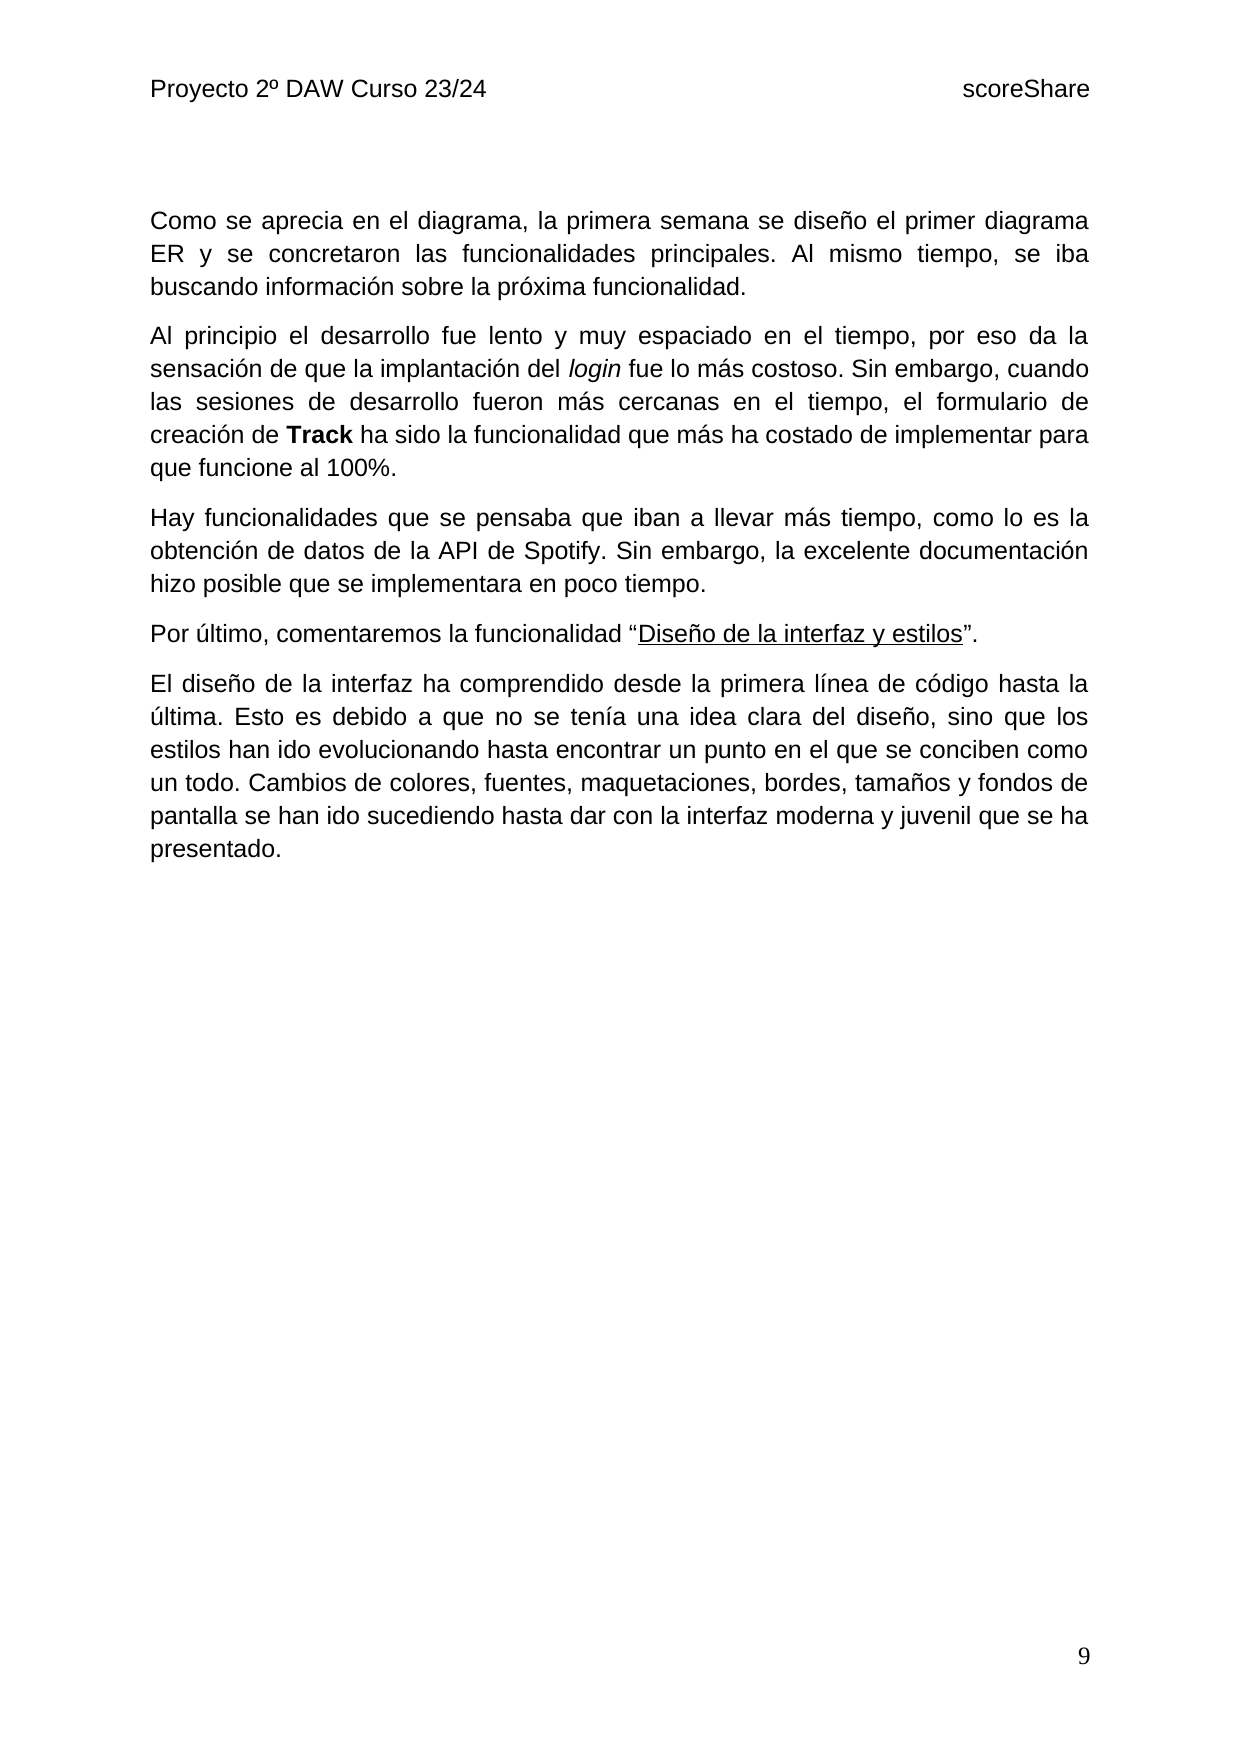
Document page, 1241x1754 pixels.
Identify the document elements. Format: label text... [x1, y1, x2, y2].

text Al principio el desarrollo fue lento y muy espaciado en el tiempo, por eso da la sensación de que la implantación del login fue lo más costoso. Sin embargo, cuando las sesiones de desarrollo fueron más cercanas en el tiempo, el formulario de creación de Track ha sido la funcionalidad que más ha costado de implementar para que funcione al 100%. [150, 321, 1090, 482]
text Por último, comentaremos la funcionalidad “Diseño de la interfaz y estilos”. [150, 619, 1090, 648]
text El diseño de la interfaz ha comprendido desde la primera línea de código hasta la última. Esto es debido a que no se tenía una idea clara del diseño, sino que los estilos han ido evolucionando hasta encontrar un punto en el que se conciben como un todo. Cambios de colores, fuentes, maquetaciones, bordes, tamaños y fondos de pantalla se han ido sucediendo hasta dar con la interfaz moderna y juvenil que se ha presentado. [150, 668, 1090, 862]
text Hay funcionalidades que se pensaba que iban a llevar más tiempo, como lo es la obtención de datos de la API de Spotify. Sin embargo, la excelente documentación hizo posible que se implementara en poco tiempo. [150, 503, 1090, 598]
text Como se aprecia en el diagrama, la primera semana se diseño el primer diagrama ER y se concretaron las funcionalidades principales. Al mismo tiempo, se iba buscando información sobre la próxima funcionalidad. [150, 206, 1090, 300]
